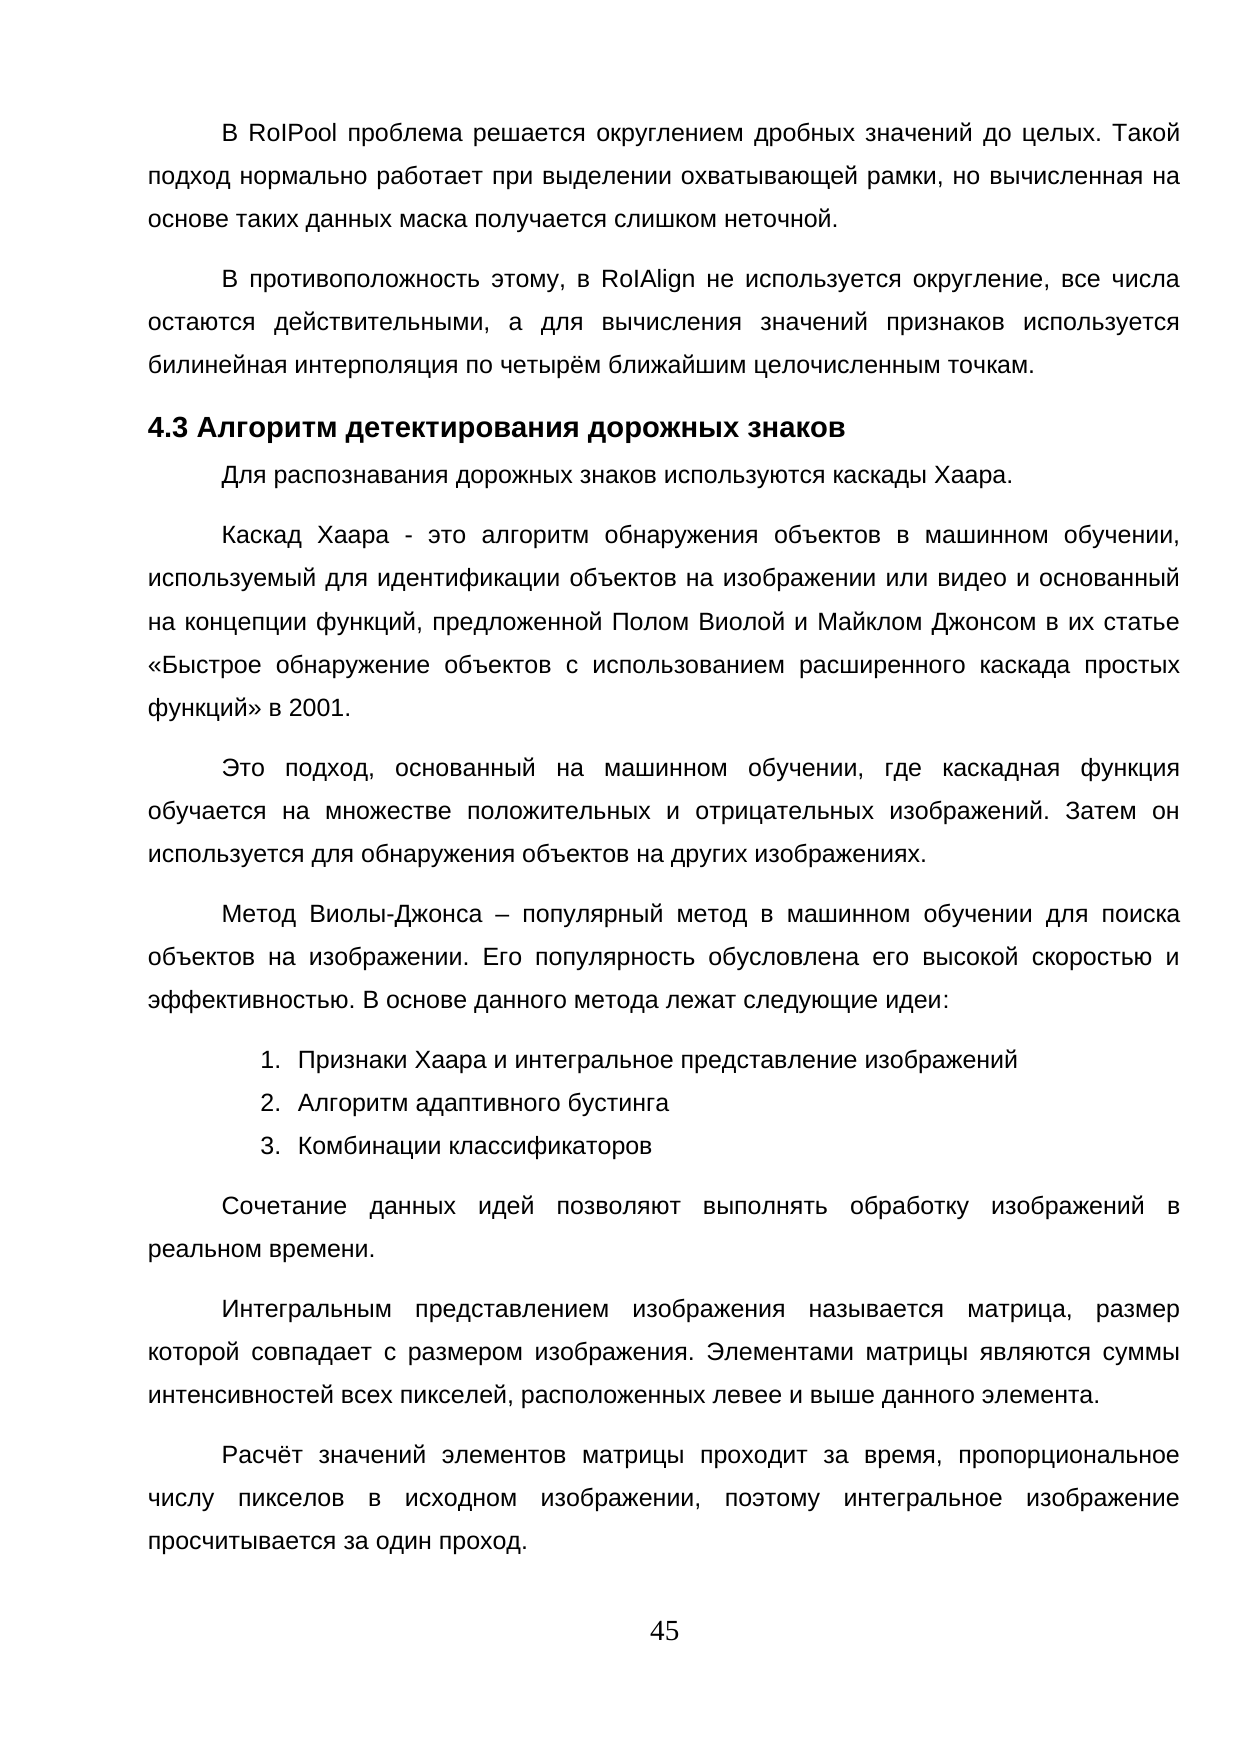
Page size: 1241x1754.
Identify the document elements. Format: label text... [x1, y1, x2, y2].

text Метод Виолы-Джонса – популярный метод в машинном обучении для поиска объектов на изображении. Его популярность обусловлена его высокой скоростью и эффективностью. В основе данного метода лежат следующие идеи: [148, 899, 1181, 1014]
list Алгоритм адаптивного бустинга [260, 1088, 1181, 1117]
text Интегральным представлением изображения называется матрица, размер которой совпадает с размером изображения. Элементами матрицы являются суммы интенсивностей всех пикселей, расположенных левее и выше данного элемента. [148, 1294, 1181, 1409]
list Признаки Хаара и интегральное представление изображений [260, 1045, 1181, 1073]
list Комбинации классификаторов [260, 1131, 1181, 1160]
text Сочетание данных идей позволяют выполнять обработку изображений в реальном времени. [148, 1191, 1181, 1263]
text Это подход, основанный на машинном обучении, где каскадная функция обучается на множестве положительных и отрицательных изображений. Затем он используется для обнаружения объектов на других изображениях. [148, 753, 1181, 868]
text В противоположность этому, в RoIAlign не используется округление, все числа остаются действительными, а для вычисления значений признаков используется билинейная интерполяция по четырём ближайшим целочисленным точкам. [148, 264, 1181, 379]
text Расчёт значений элементов матрицы проходит за время, пропорциональное числу пикселов в исходном изображении, поэтому интегральное изображение просчитывается за один проход. [148, 1440, 1181, 1555]
text В RoIPool проблема решается округлением дробных значений до целых. Такой подход нормально работает при выделении охватывающей рамки, но вычисленная на основе таких данных маска получается слишком неточной. [148, 118, 1181, 233]
text Каскад Хаара - это алгоритм обнаружения объектов в машинном обучении, используемый для идентификации объектов на изображении или видео и основанный на концепции функций, предложенной Полом Виолой и Майклом Джонсом в их статье «Быстрое обнаружение объектов с использованием расширенного каскада простых функций» в 2001. [148, 520, 1181, 722]
subtitle 4.3 Алгоритм детектирования дорожных знаков [148, 410, 1181, 444]
text Для распознавания дорожных знаков используются каскады Хаара. [148, 461, 1181, 489]
